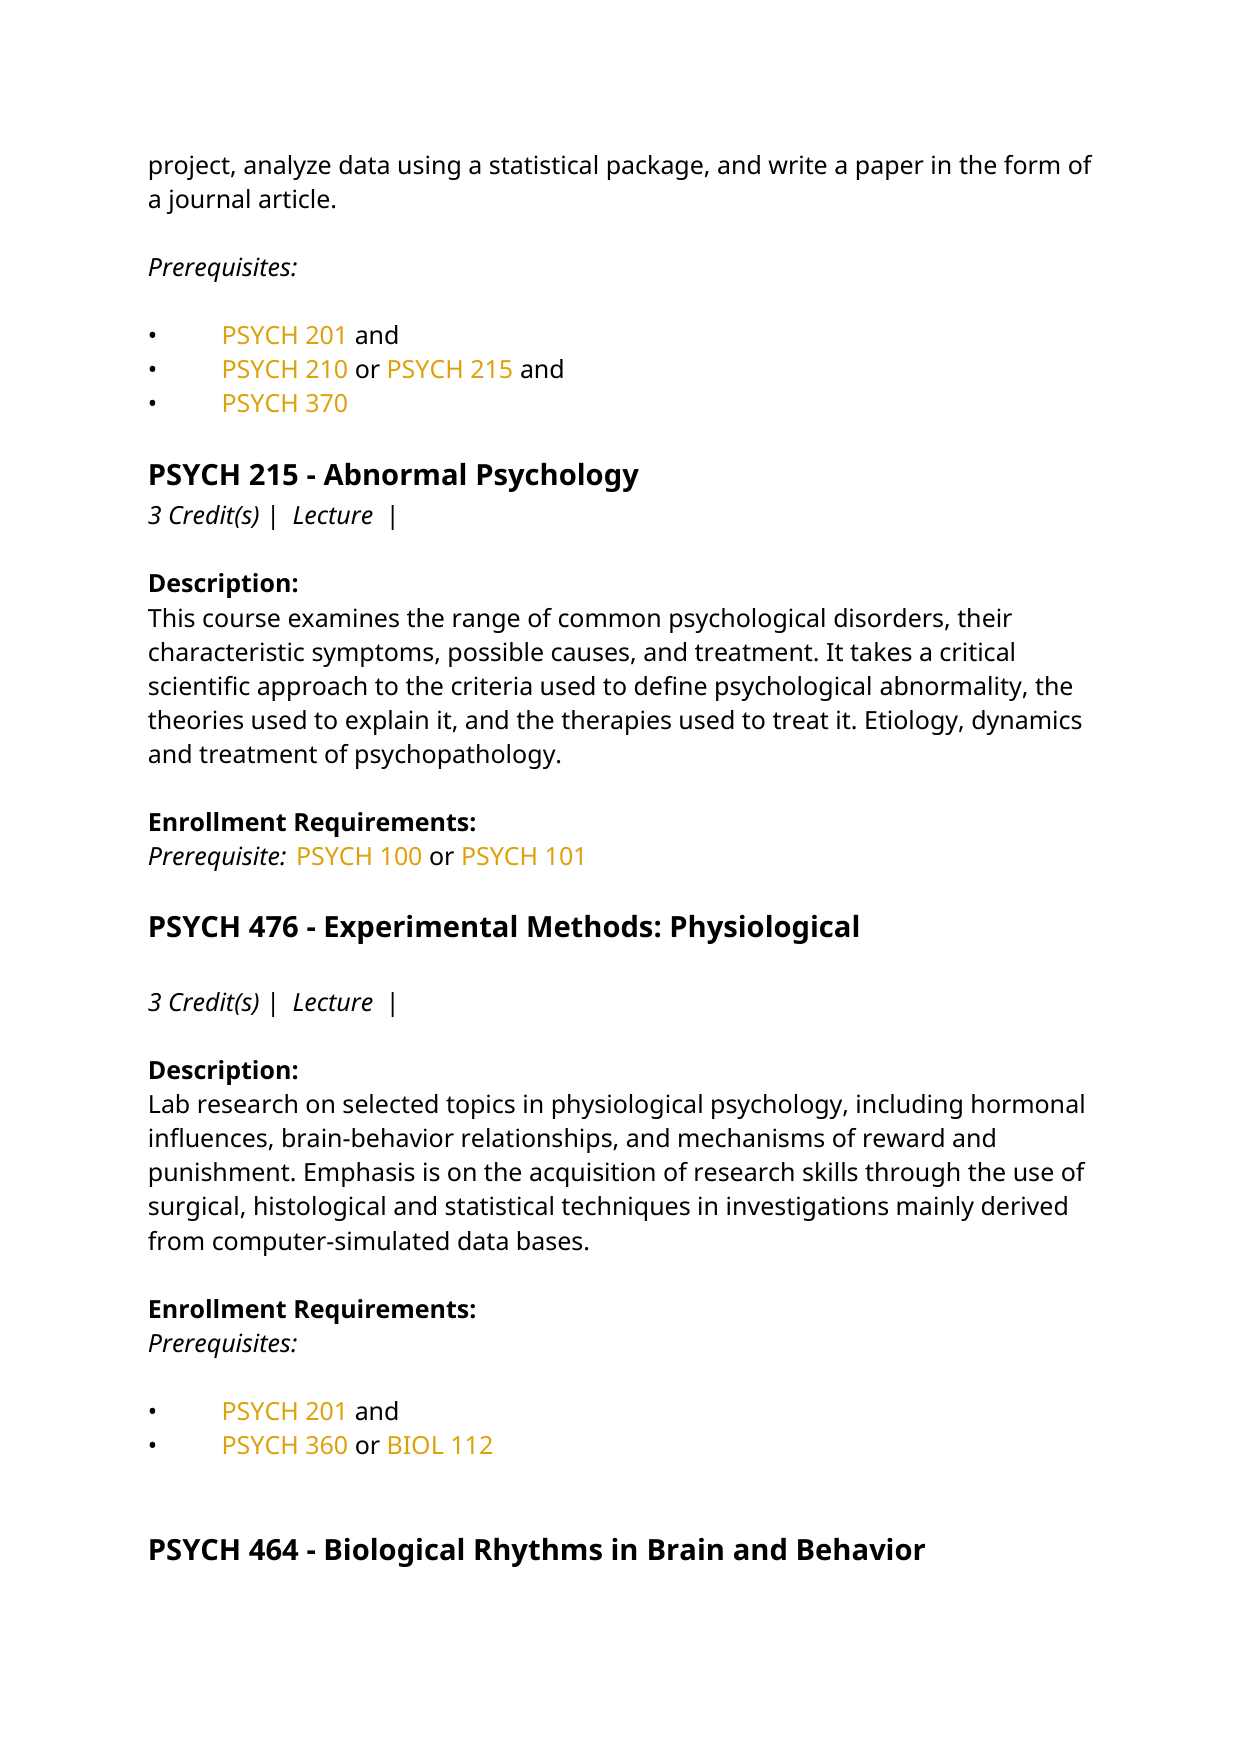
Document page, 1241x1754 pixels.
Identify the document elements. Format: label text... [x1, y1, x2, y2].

text Prerequisites: [148, 1325, 1093, 1359]
text Description: [148, 566, 1093, 600]
text Prerequisite: PSYCH 100 or PSYCH 101 [148, 839, 1093, 873]
text Lab research on selected topics in physiological psychology, including hormonal influences, brain-behavior relationships, and mechanisms of reward and punishment. Emphasis is on the acquisition of research skills through the use of surgical, histological and statistical techniques in investigations mainly derived from computer-simulated data bases. [148, 1087, 1093, 1257]
text PSYCH 215 - Abnormal Psychology [148, 454, 1093, 494]
text Description: [148, 1053, 1093, 1087]
text 3 Credit(s) | Lecture | [148, 498, 1093, 532]
text PSYCH 464 - Biological Rhythms in Brain and Behavior [148, 1530, 1093, 1569]
text PSYCH 476 - Experimental Methods: Physiological [148, 907, 1093, 946]
list PSYCH 370 [148, 386, 1093, 420]
list PSYCH 360 or BIOL 112 [148, 1427, 1093, 1462]
text 3 Credit(s) | Lecture | [148, 985, 1093, 1019]
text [148, 148, 1093, 216]
list PSYCH 210 or PSYCH 215 and [148, 352, 1093, 386]
list PSYCH 201 and [148, 318, 1093, 352]
text This course examines the range of common psychological disorders, their characteristic symptoms, possible causes, and treatment. It takes a critical scientific approach to the criteria used to define psychological abnormality, the theories used to explain it, and the therapies used to treat it. Etiology, dynamics and treatment of psychopathology. [148, 600, 1093, 771]
text Enrollment Requirements: [148, 804, 1093, 839]
list PSYCH 201 and [148, 1393, 1093, 1427]
text Prerequisites: [148, 250, 1093, 284]
text Enrollment Requirements: [148, 1291, 1093, 1325]
